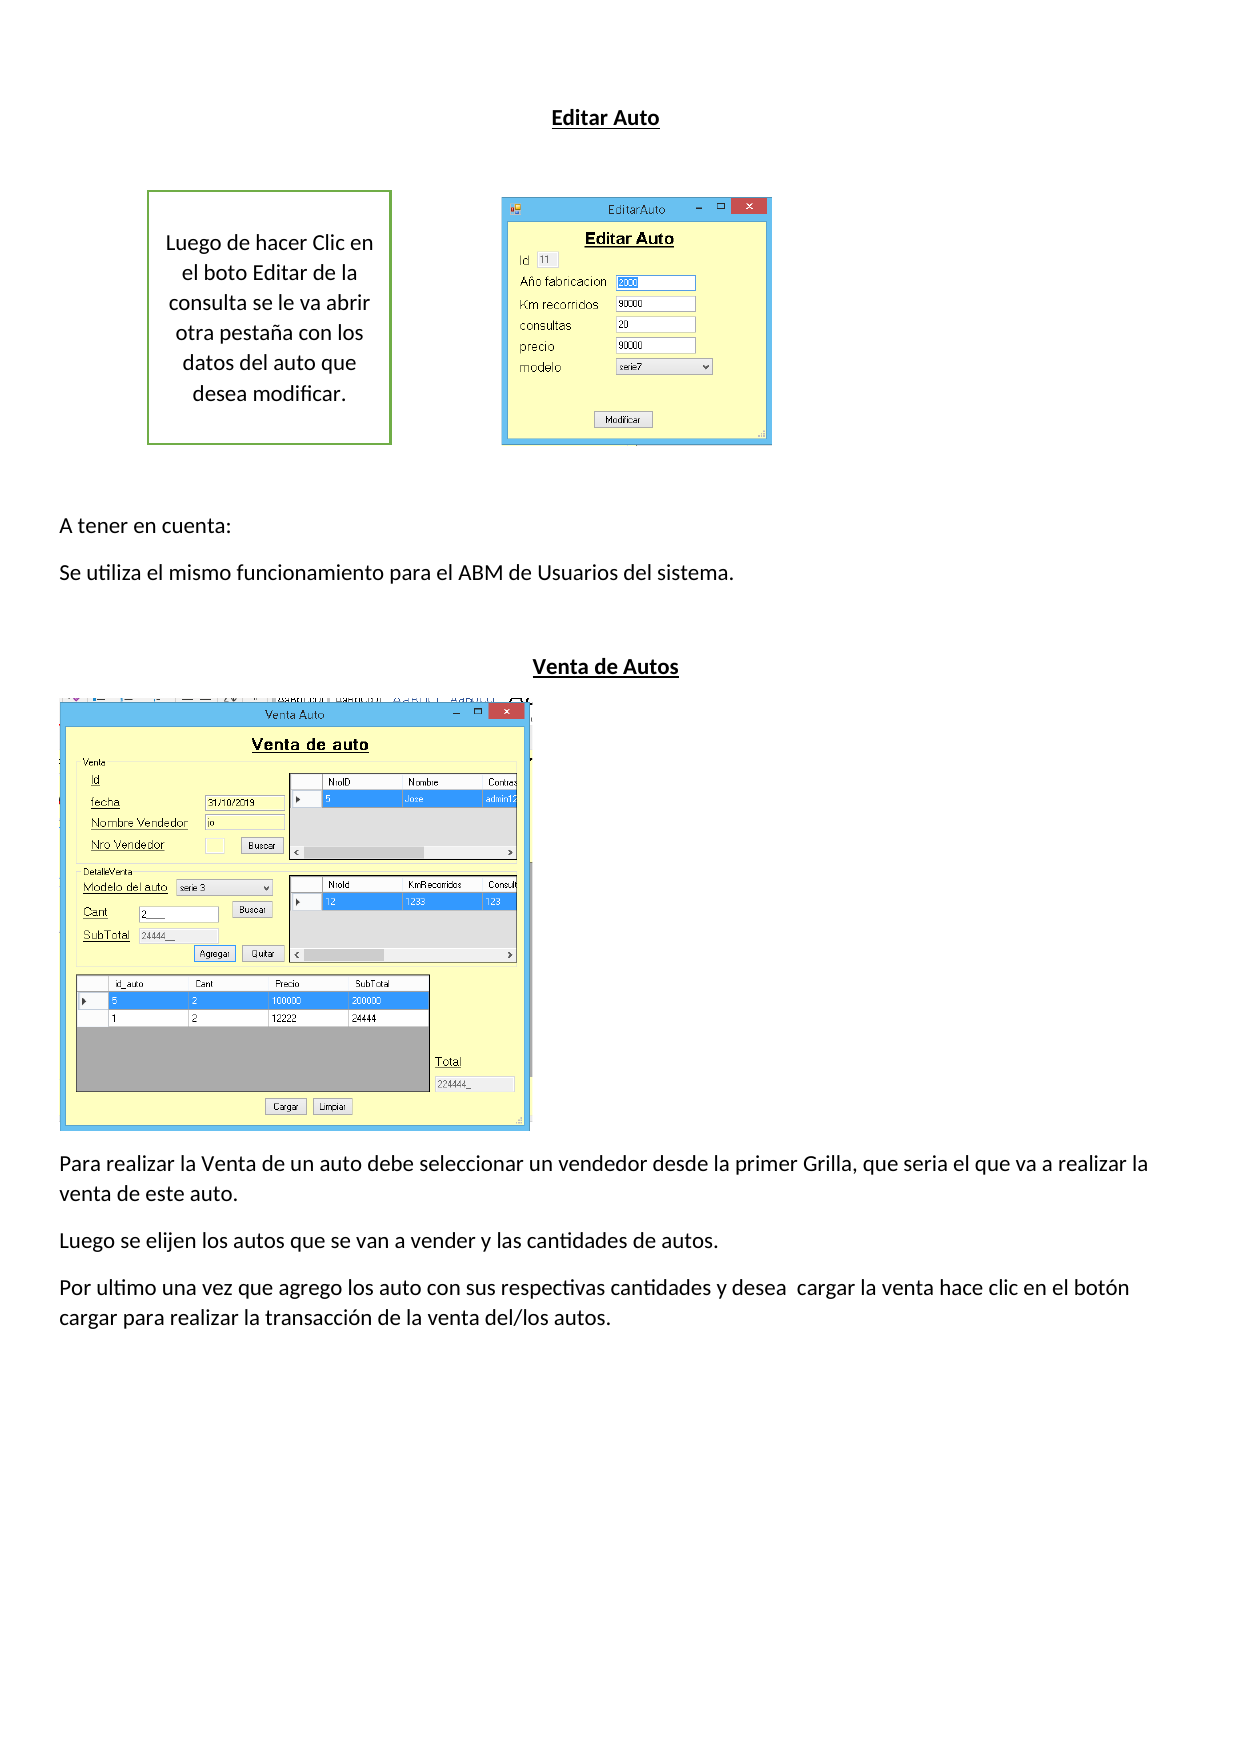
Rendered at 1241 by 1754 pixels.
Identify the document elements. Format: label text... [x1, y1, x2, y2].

text Por ultimo una vez que agrego los auto con sus respectivas cantidades y desea cargar la venta hace clic en el botón cargar para realizar la transacción de la venta del/los autos. [59, 1273, 1152, 1331]
text Editar Auto [59, 103, 1152, 131]
text Se utiliza el mismo funcionamiento para el ABM de Usuarios del sistema. [59, 558, 1152, 586]
picture [501, 197, 772, 446]
picture [59, 698, 533, 1131]
text Luego se elijen los autos que se van a vender y las cantidades de autos. [59, 1226, 1152, 1254]
text Para realizar la Venta de un auto debe seleccionar un vendedor desde la primer Grilla, que seria el que va a realizar la venta de este auto. [59, 1149, 1152, 1207]
text A tener en cuenta: [59, 511, 1152, 539]
text Venta de Autos [59, 652, 1152, 680]
